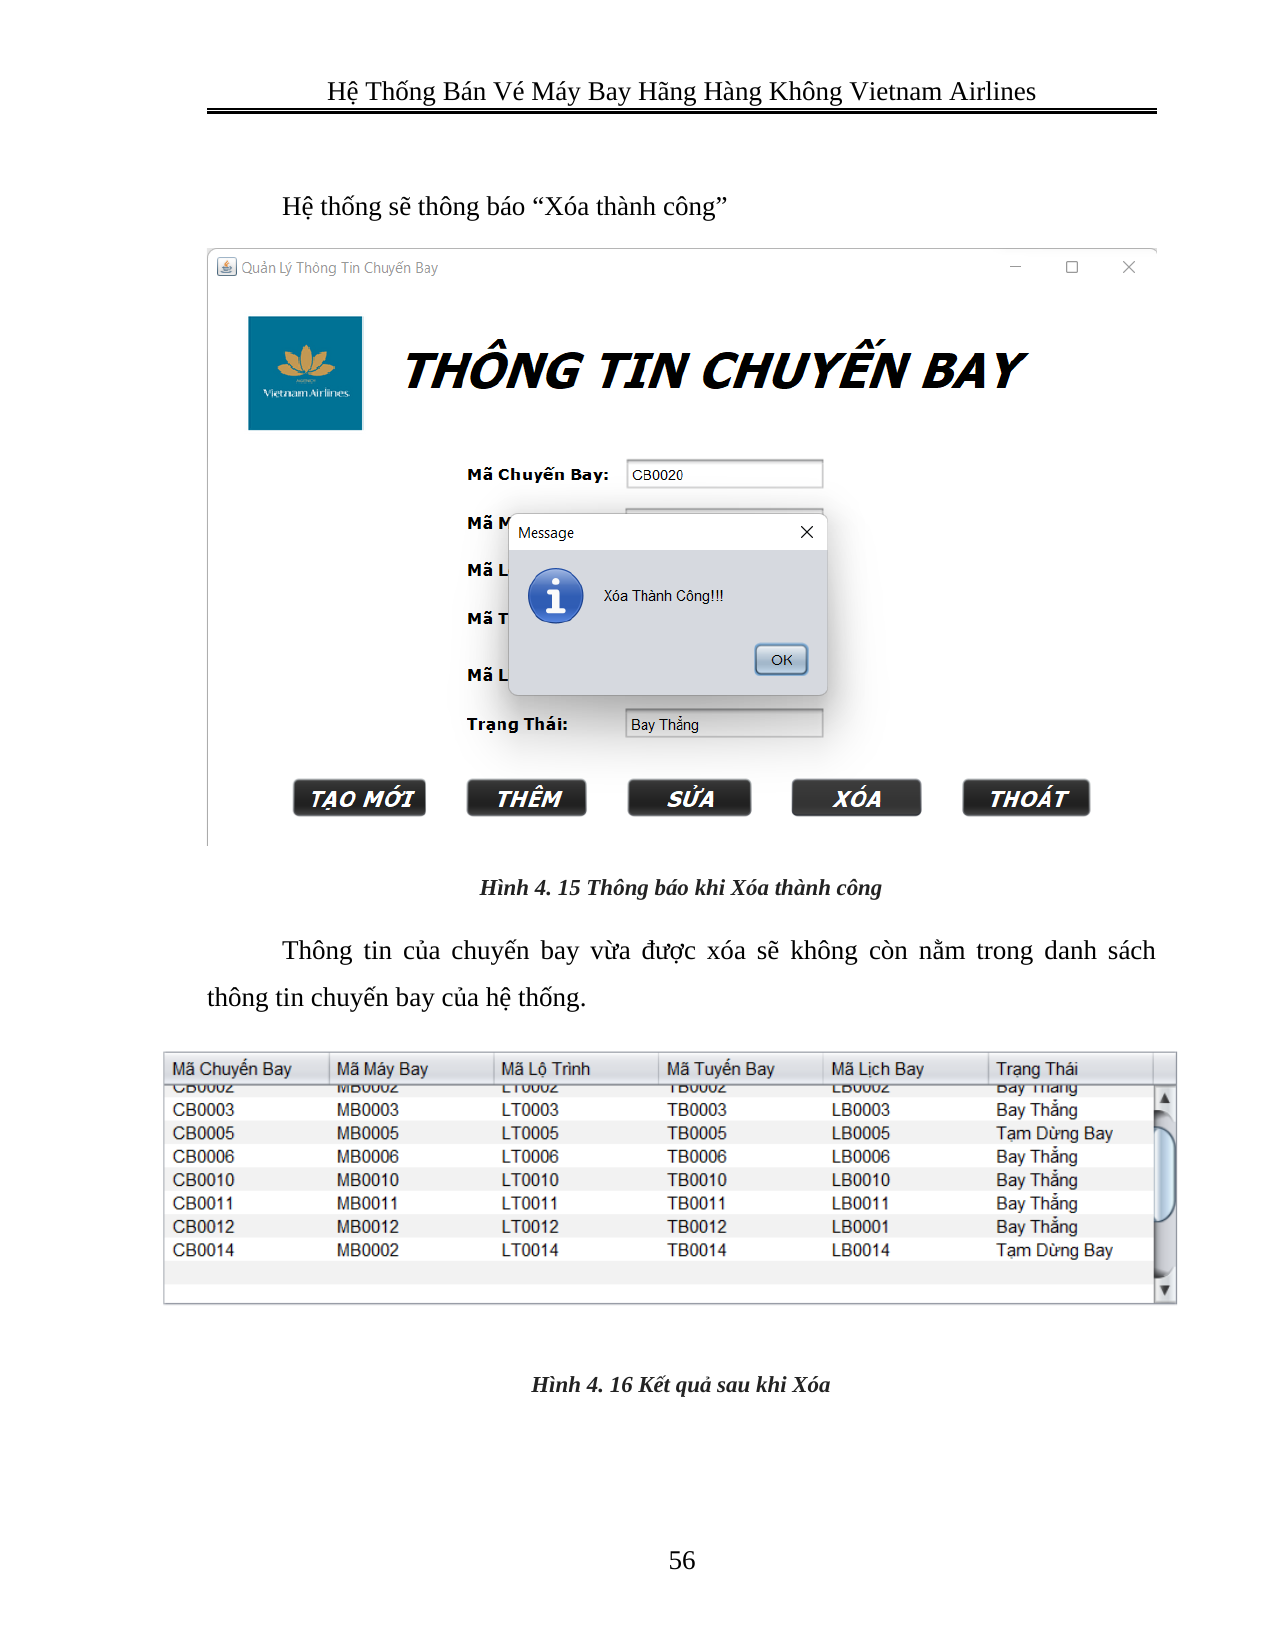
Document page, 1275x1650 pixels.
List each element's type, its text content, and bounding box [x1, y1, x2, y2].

picture [147, 1040, 1188, 1344]
picture [206, 248, 1157, 846]
text Hệ thống sẽ thông báo “Xóa thành công” [207, 190, 1157, 221]
text Thông tin của chuyến bay vừa được xóa sẽ không còn nằm trong danh sách thông tin chuyến bay của hệ thống. [207, 934, 1157, 1012]
